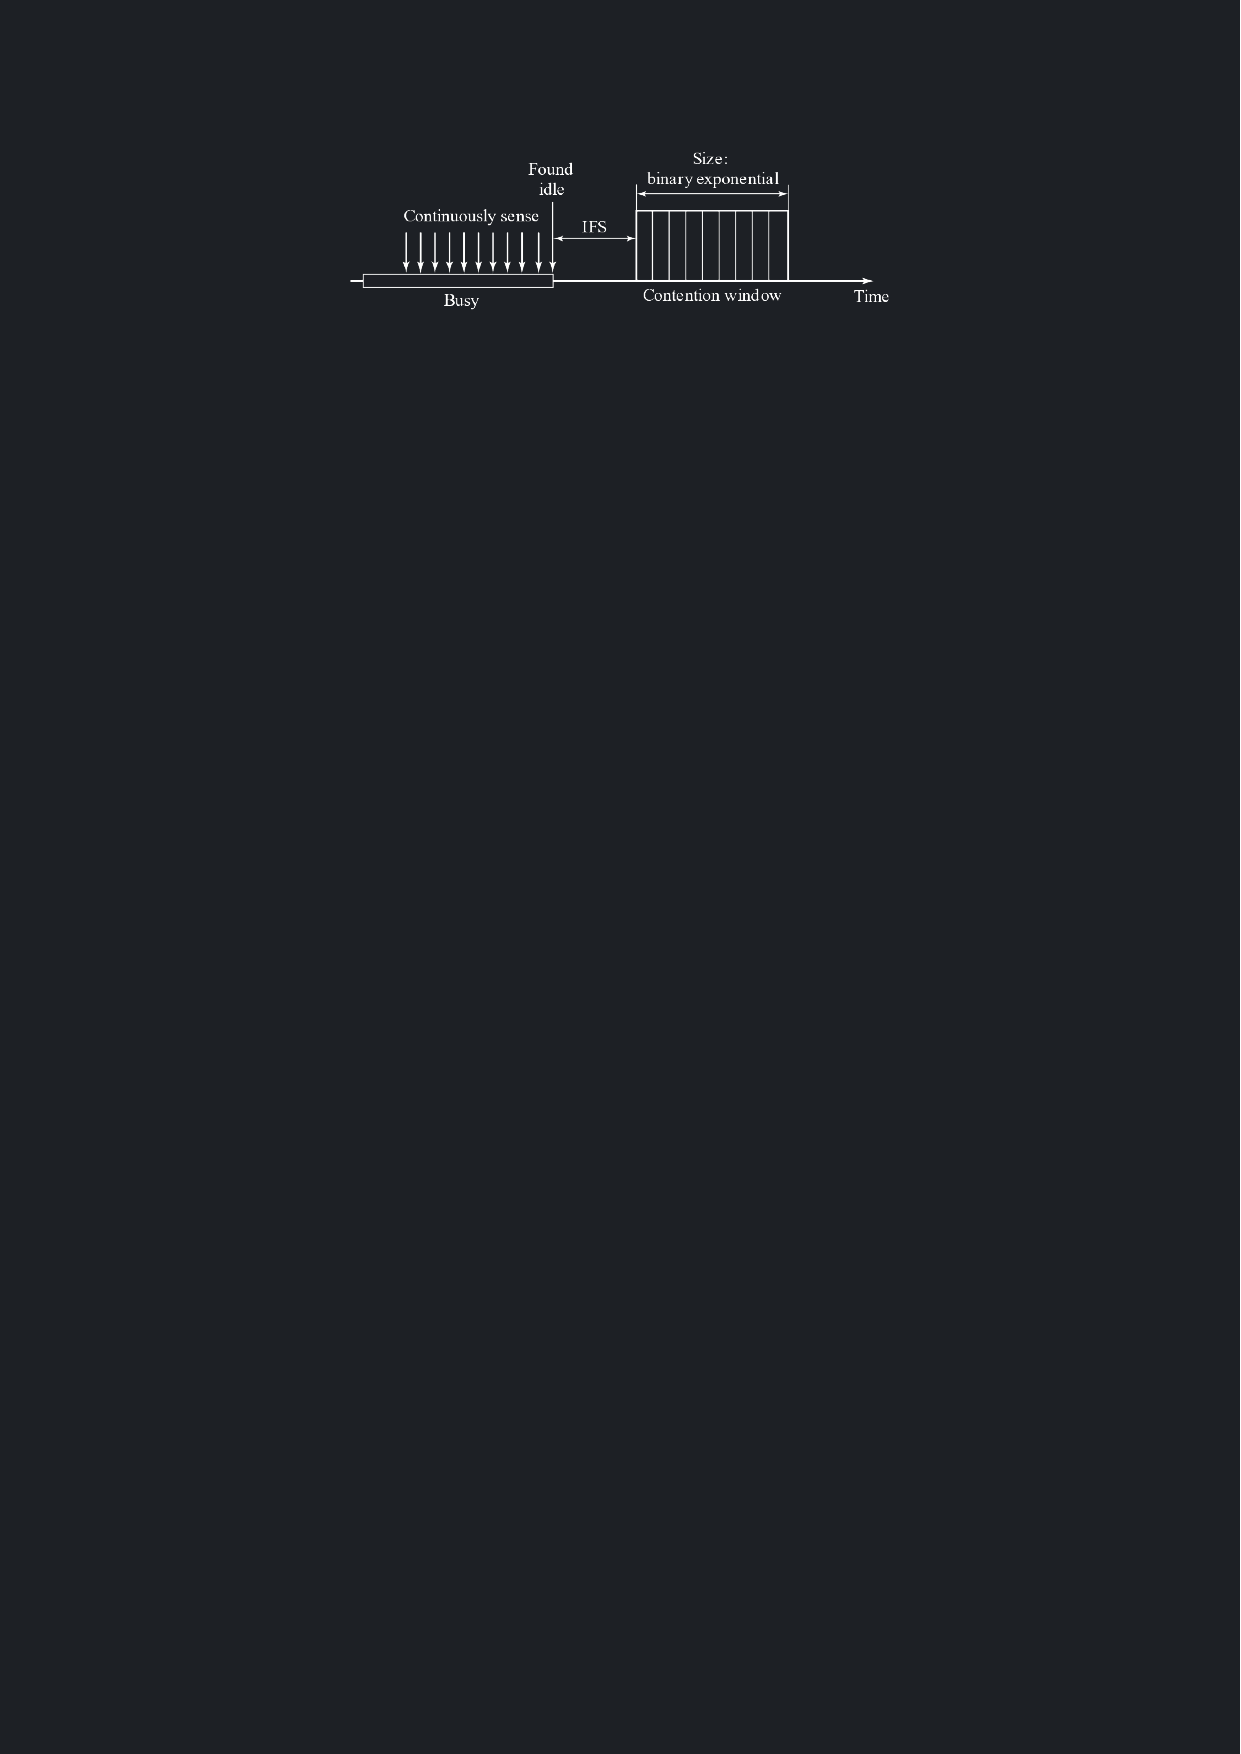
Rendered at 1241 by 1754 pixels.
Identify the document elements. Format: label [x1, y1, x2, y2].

picture [350, 150, 890, 311]
